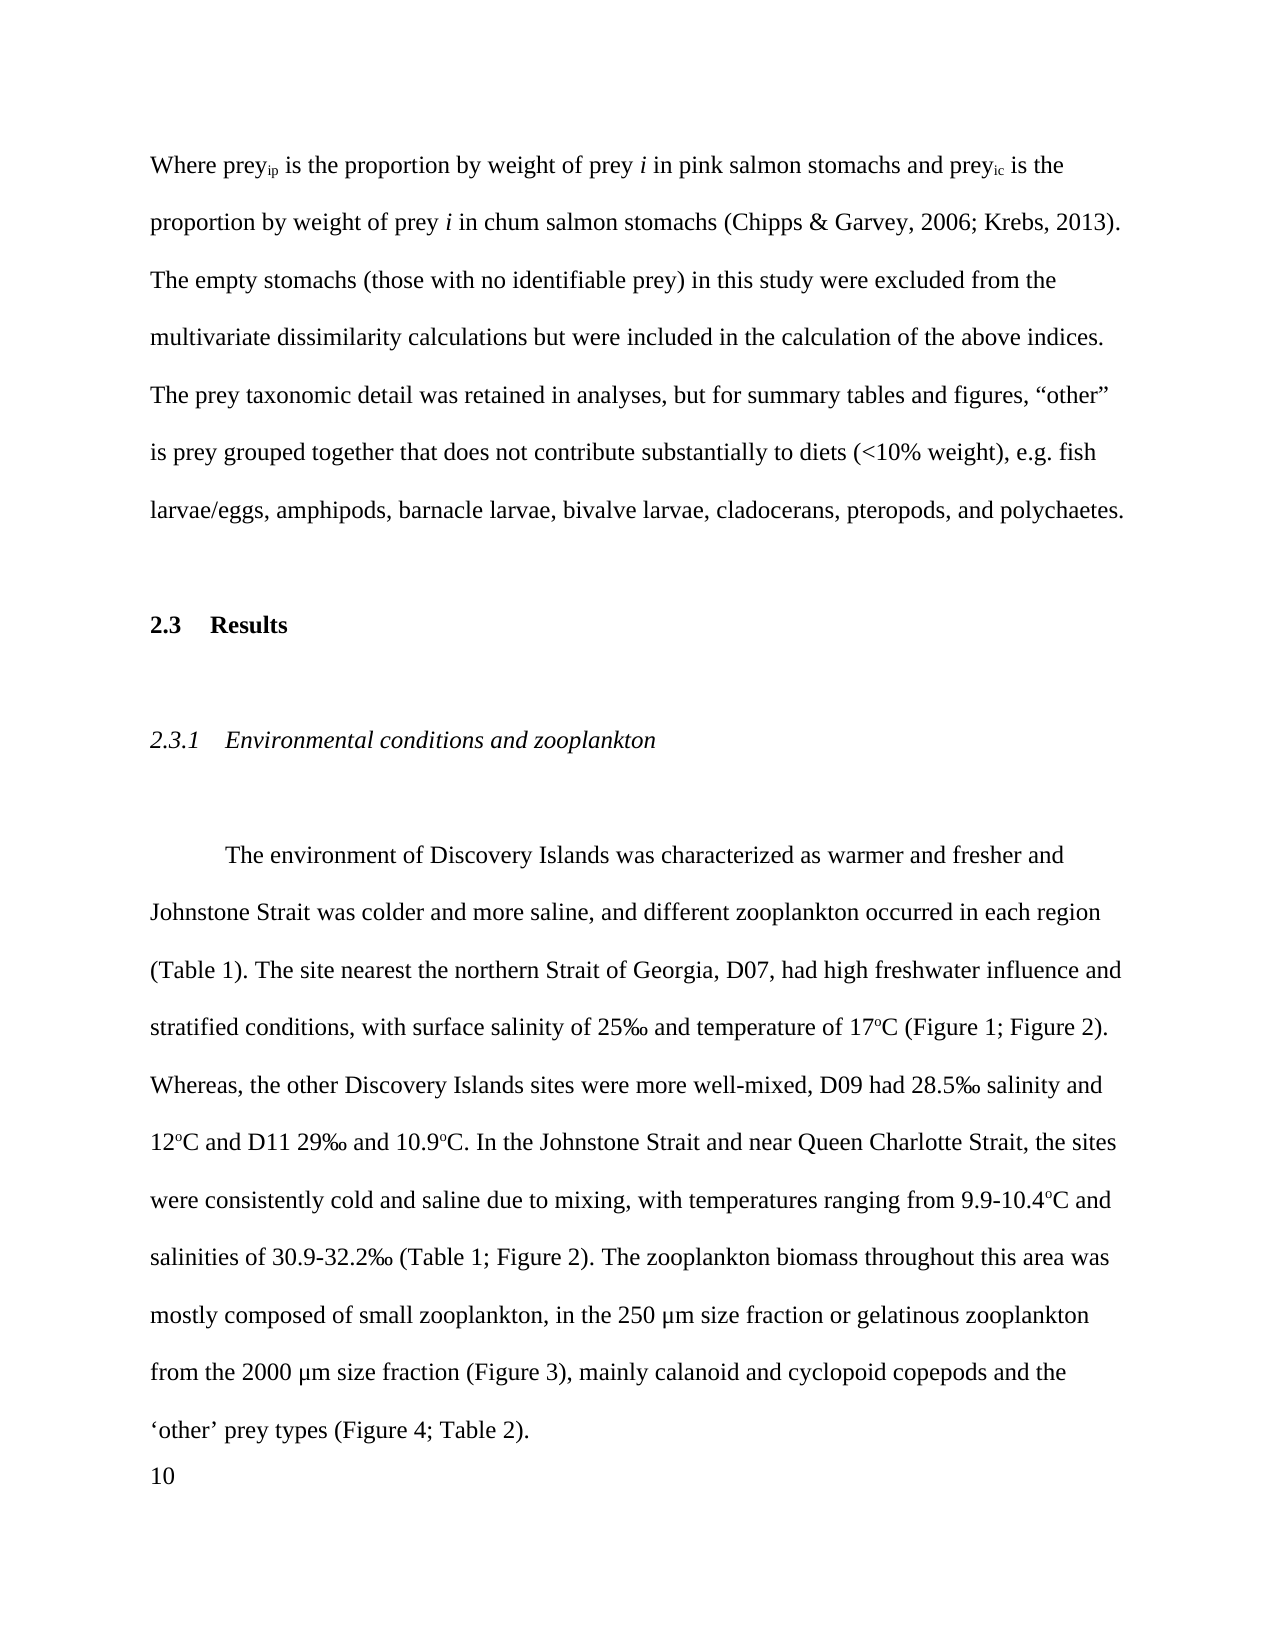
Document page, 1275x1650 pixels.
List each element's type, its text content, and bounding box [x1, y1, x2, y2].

text The environment of Discovery Islands was characterized as warmer and fresher and Johnstone Strait was colder and more saline, and different zooplankton occurred in each region (Table 1). The site nearest the northern Strait of Georgia, D07, had high freshwater influence and stratified conditions, with surface salinity of 25‰ and temperature of 17oC (Figure 1; Figure 2). Whereas, the other Discovery Islands sites were more well-mixed, D09 had 28.5‰ salinity and 12oC and D11 29‰ and 10.9oC. In the Johnstone Strait and near Queen Charlotte Strait, the sites were consistently cold and saline due to mixing, with temperatures ranging from 9.9-10.4oC and salinities of 30.9-32.2‰ (Table 1; Figure 2). The zooplankton biomass throughout this area was mostly composed of small zooplankton, in the 250 μm size fraction or gelatinous zooplankton from the 2000 μm size fraction (Figure 3), mainly calanoid and cyclopoid copepods and the ‘other’ prey types (Figure 4; Table 2). [150, 840, 1125, 1444]
subtitle Environmental conditions and zooplankton [150, 725, 1125, 754]
subtitle Results [150, 610, 1125, 639]
text The empty stomachs (those with no identifiable prey) in this study were excluded from the multivariate dissimilarity calculations but were included in the calculation of the above indices. The prey taxonomic detail was retained in analyses, but for summary tables and figures, “other” is prey grouped together that does not contribute substantially to diets (<10% weight), e.g. fish larvae/eggs, amphipods, barnacle larvae, bivalve larvae, cladocerans, pteropods, and polychaetes. [150, 265, 1125, 524]
text Where preyip is the proportion by weight of prey i in pink salmon stomachs and preyic is the proportion by weight of prey i in chum salmon stomachs (Chipps & Garvey, 2006; Krebs, 2013). [150, 150, 1125, 236]
